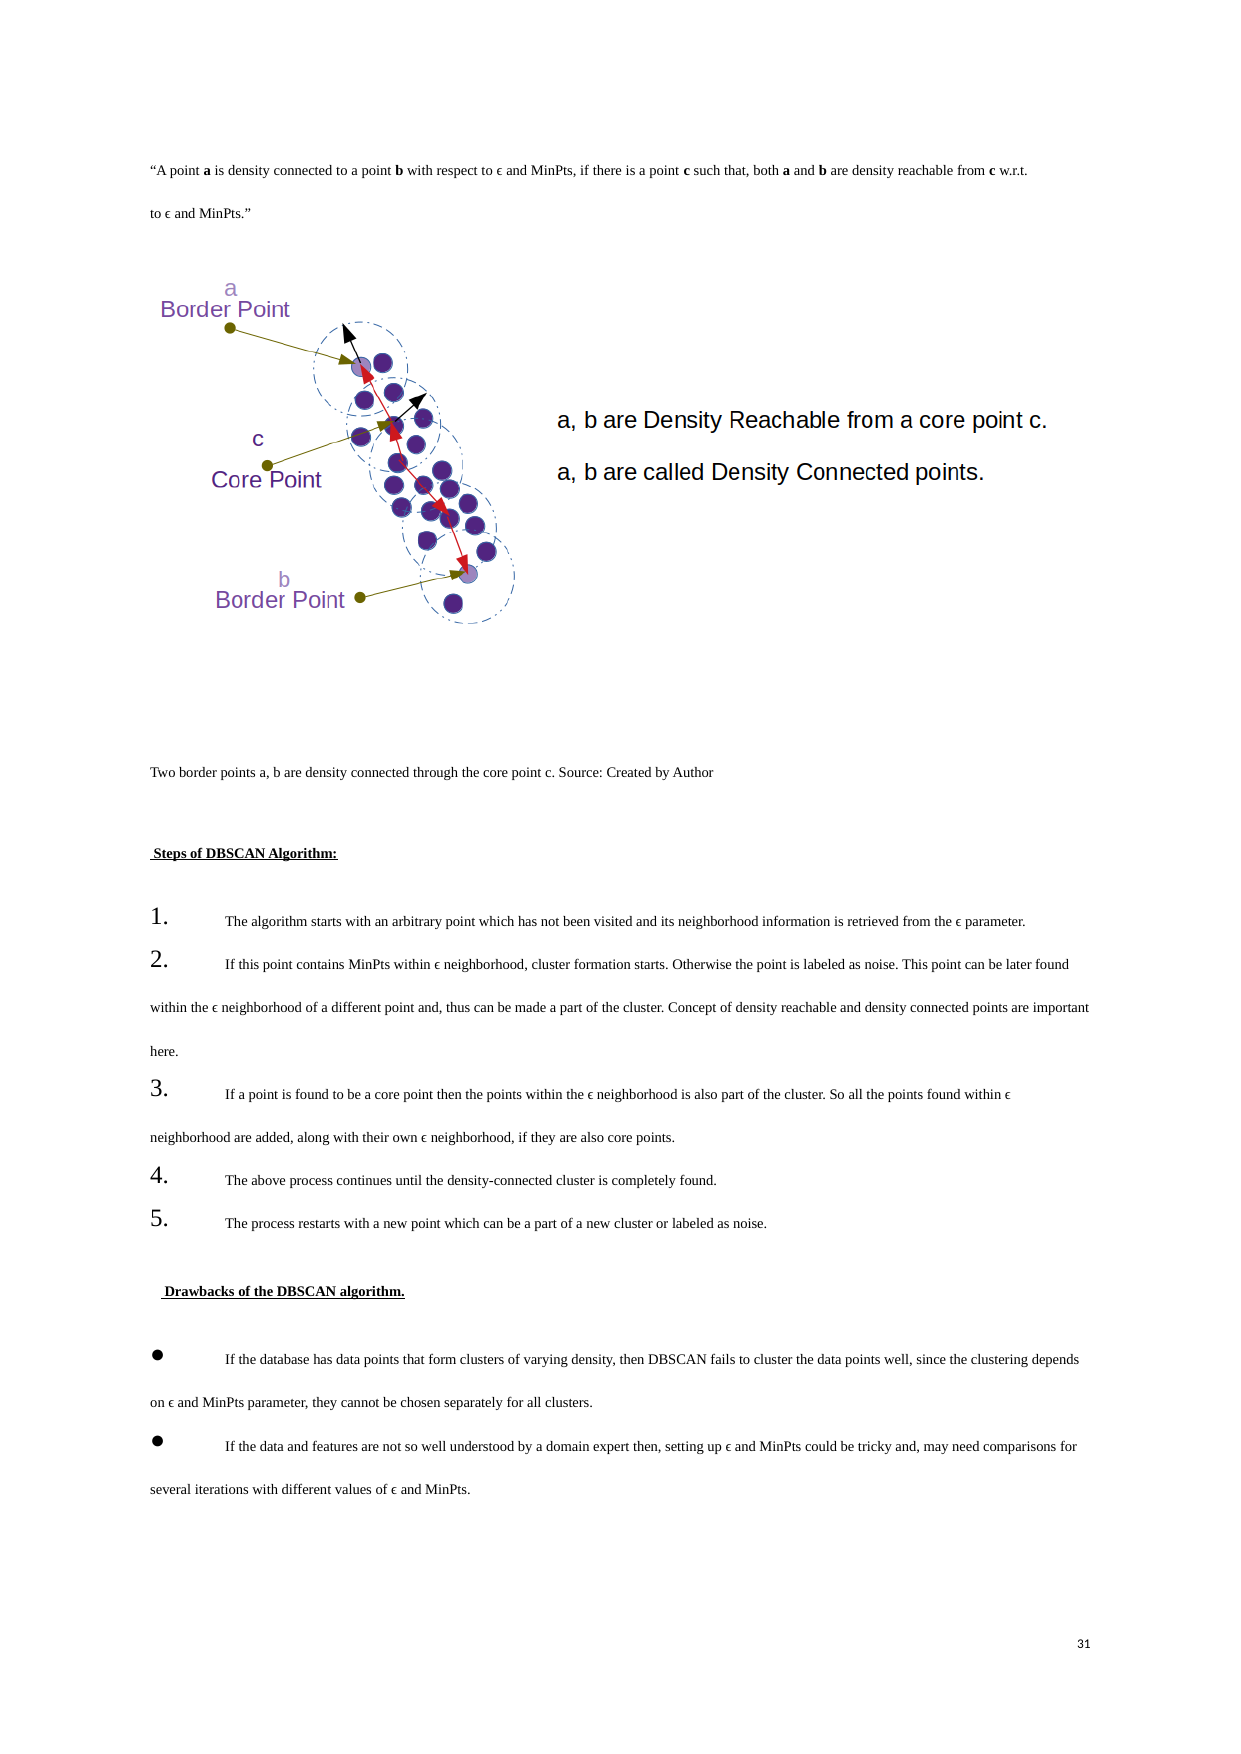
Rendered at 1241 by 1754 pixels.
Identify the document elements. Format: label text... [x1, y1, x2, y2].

list If a point is found to be a core point then the points within the ϵ neighborhood is also part of the cluster. So all the points found within ϵ neighborhood are added, along with their own ϵ neighborhood, if they are also core points. [150, 1073, 1090, 1145]
text “A point a is density connected to a point b with respect to ϵ and MinPts, if there is a point c such that, both a and b are density reachable from c w.r.t. to ϵ and MinPts.” [150, 150, 1028, 222]
picture [149, 261, 1091, 714]
text Drawbacks of the DBSCAN algorithm. [150, 1271, 1090, 1300]
list The above process continues until the density-connected cluster is completely found. [150, 1160, 1090, 1188]
list If this point contains MinPts within ϵ neighborhood, cluster formation starts. Otherwise the point is labeled as noise. This point can be later found within the ϵ neighborhood of a different point and, thus can be made a part of the cluster. Concept of density reachable and density connected points are important here. [150, 944, 1090, 1059]
list If the database has data points that form clusters of varying density, then DBSCAN fails to cluster the data points well, since the clustering depends on ϵ and MinPts parameter, they cannot be chosen separately for all clusters. [150, 1339, 1090, 1411]
list The algorithm starts with an arbitrary point which has not been visited and its neighborhood information is retrieved from the ϵ parameter. [150, 901, 1090, 930]
list The process restarts with a new point which can be a part of a new cluster or labeled as noise. [150, 1203, 1090, 1232]
list If the data and features are not so well understood by a domain expert then, setting up ϵ and MinPts could be tricky and, may need comparisons for several iterations with different values of ϵ and MinPts. [150, 1425, 1090, 1497]
text Two border points a, b are density connected through the core point c. Source: Created by Author [150, 752, 1090, 781]
subtitle Steps of DBSCAN Algorithm: [150, 833, 1090, 862]
